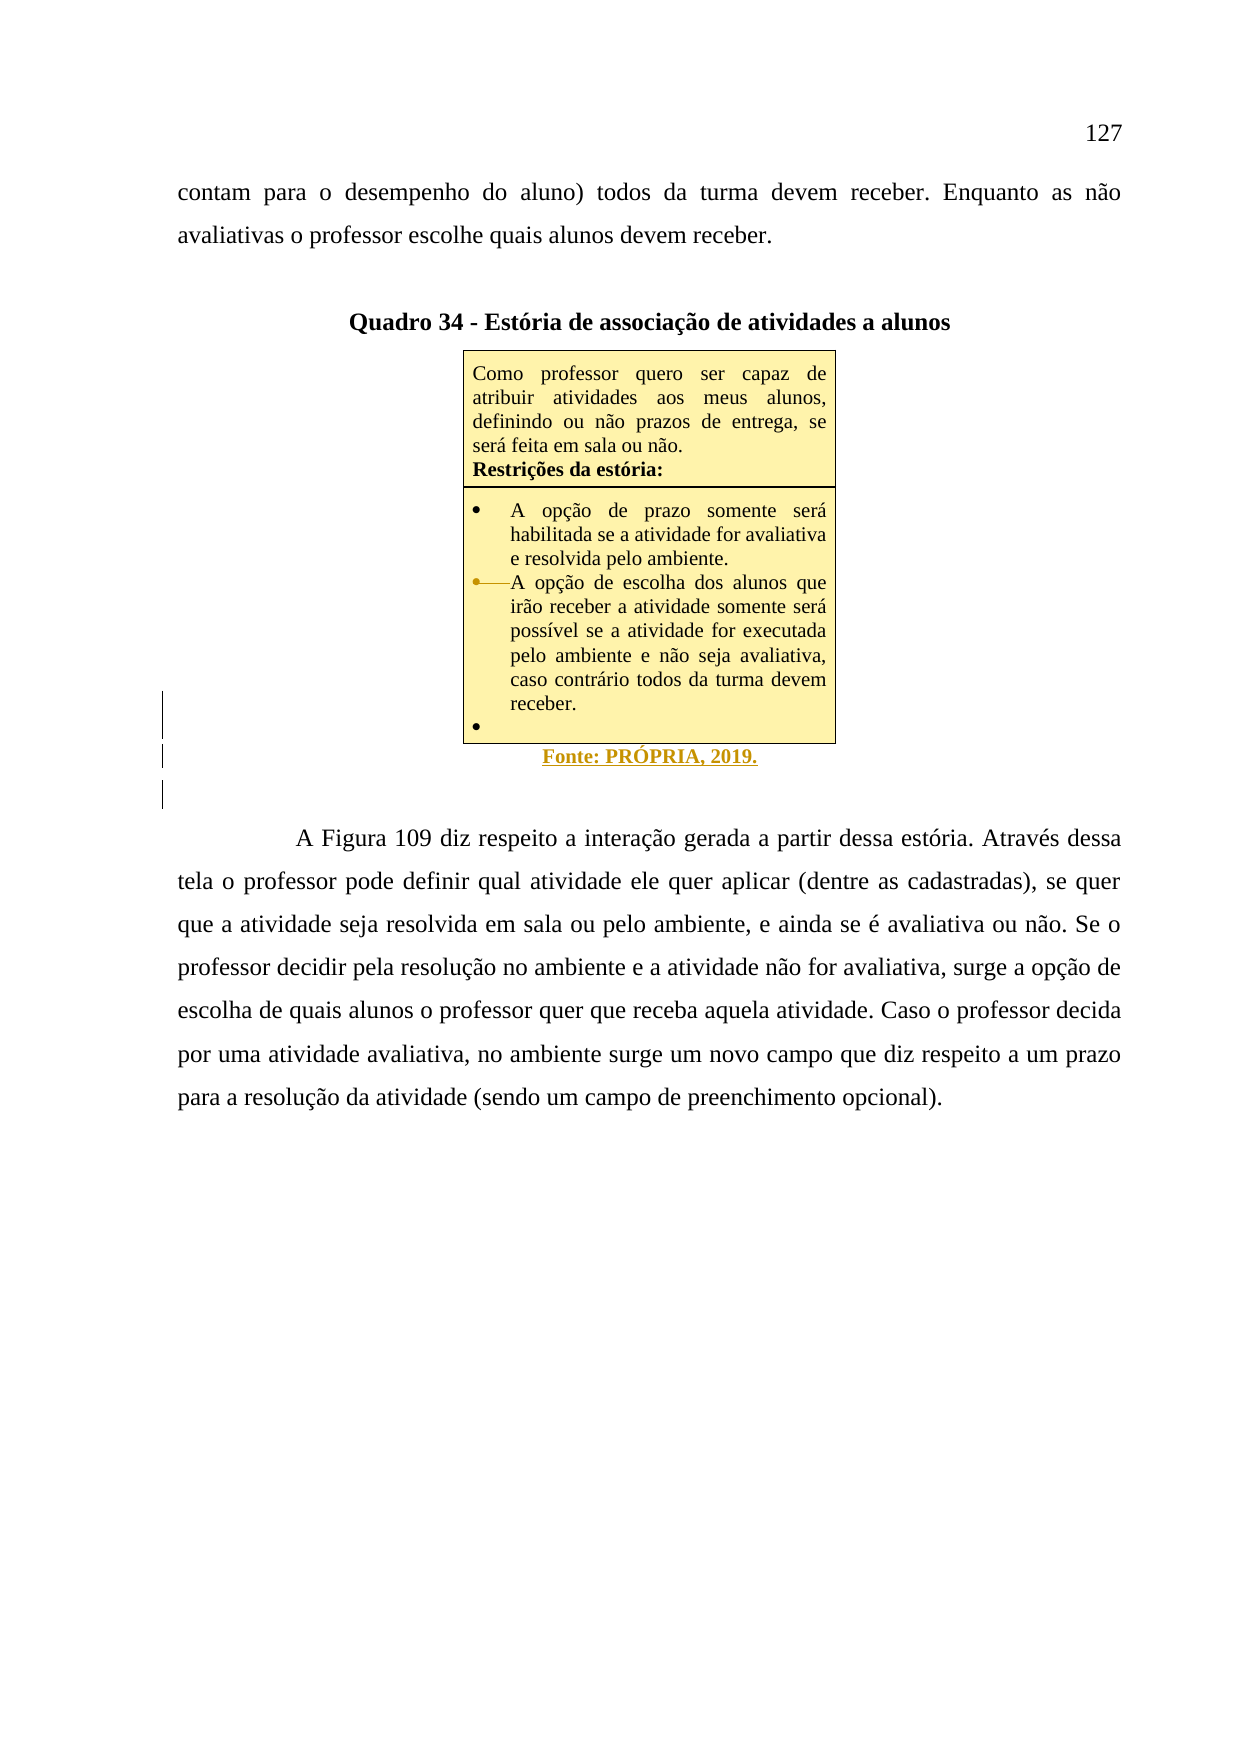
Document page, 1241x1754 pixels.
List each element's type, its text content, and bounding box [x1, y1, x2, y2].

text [177, 177, 1122, 249]
text Quadro - Estória de associação de atividades a alunos [177, 307, 1122, 335]
text Restrições da estória: [464, 446, 835, 486]
list A opção de escolha dos alunos que irão receber a atividade somente será possível se a atividade for executada pelo ambiente e não seja avaliativa, caso contrário todos da turma devem receber. [464, 559, 835, 703]
text Como professor quero ser capaz de atribuir atividades aos meus alunos, definindo ou não prazos de entrega, se será feita em sala ou não. [464, 351, 835, 446]
text A diz respeito a interação gerada a partir dessa estória. Através dessa tela o professor pode definir qual atividade ele quer aplicar (dentre as cadastradas), se quer que a atividade seja resolvida em sala ou pelo ambiente, e ainda se é avaliativa ou não. Se o professor decidir pela resolução no ambiente e a atividade não for avaliativa, surge a opção de escolha de quais alunos o professor quer que receba aquela atividade. Caso o professor decida por uma atividade avaliativa, no ambiente surge um novo campo que diz respeito a um prazo para a resolução da atividade (sendo um campo de preenchimento opcional). [177, 823, 1122, 1111]
list A opção de prazo somente será habilitada se a atividade for avaliativa e resolvida pelo ambiente. [464, 488, 835, 559]
